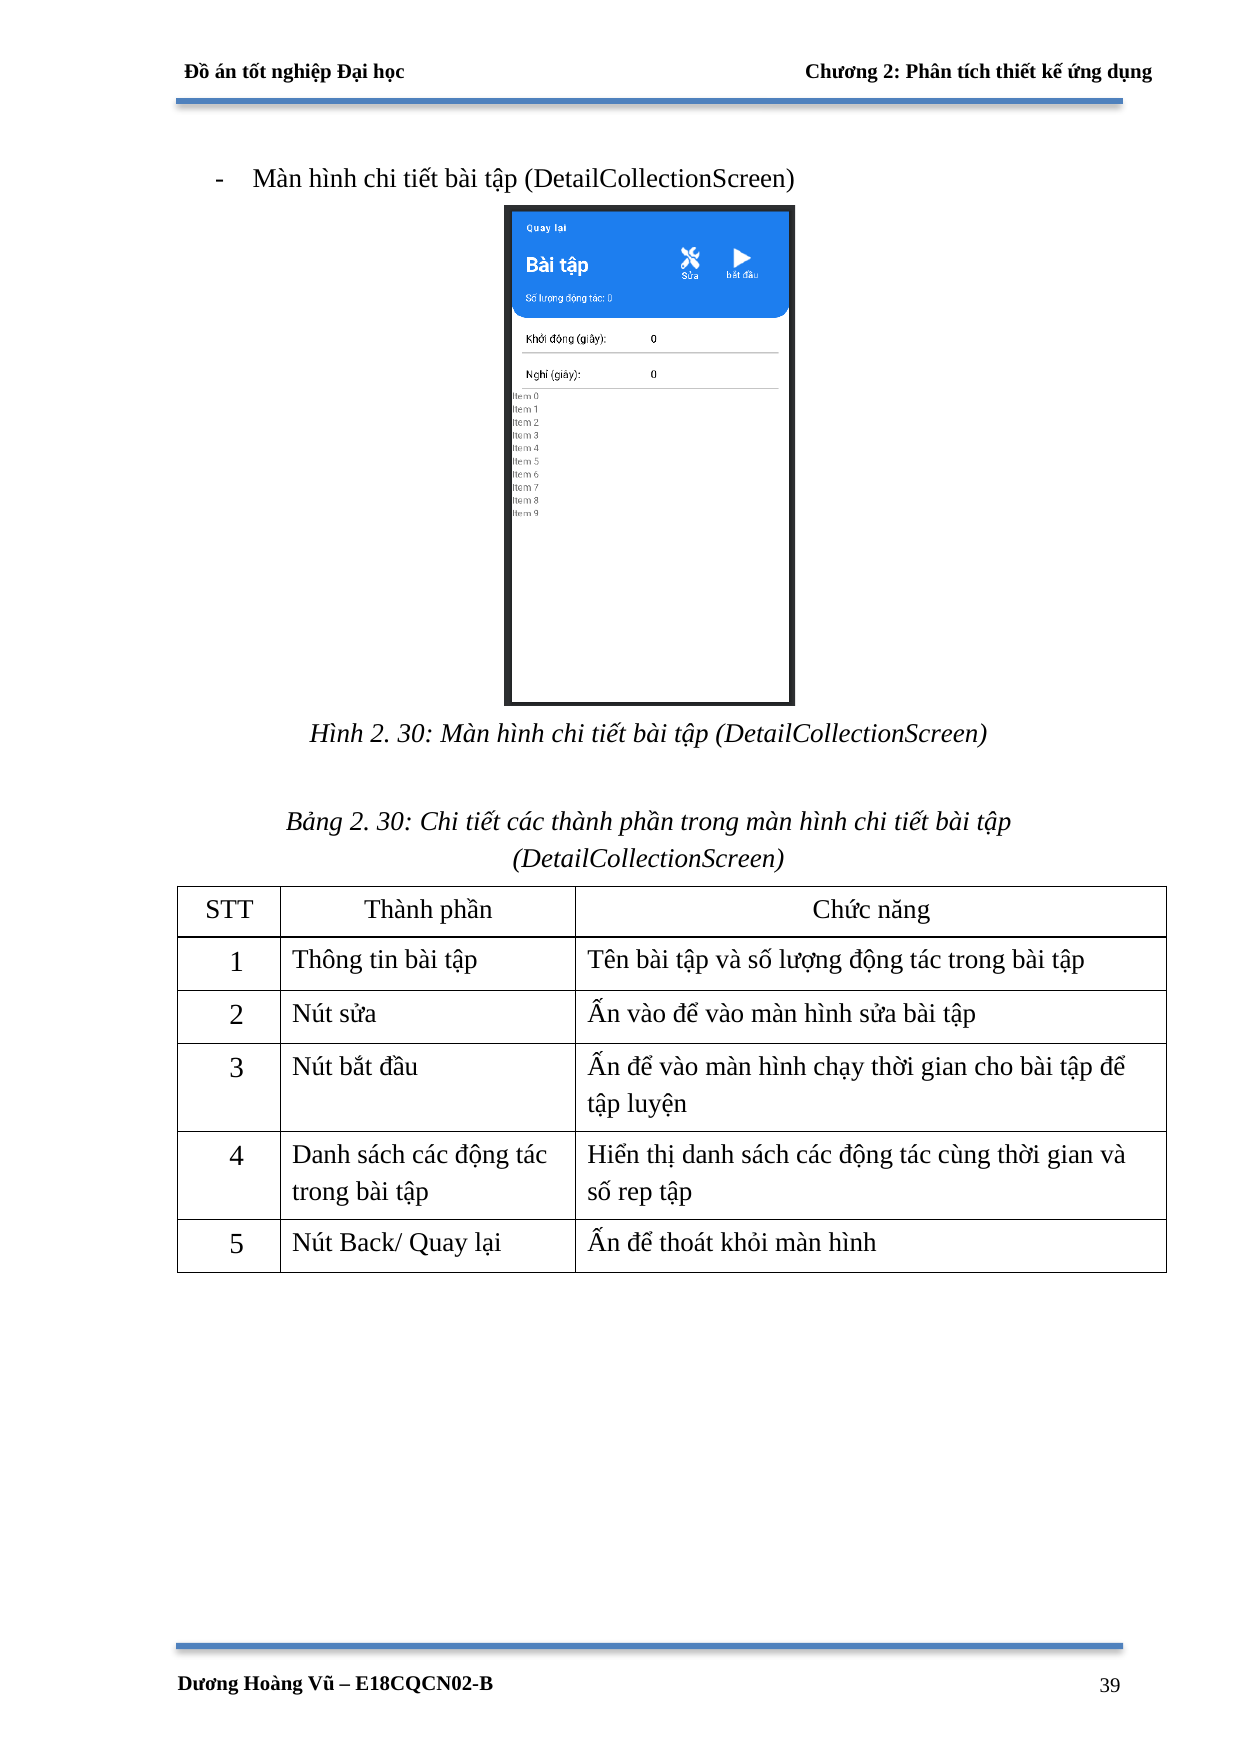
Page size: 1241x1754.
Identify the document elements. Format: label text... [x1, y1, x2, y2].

table_cell [178, 1044, 280, 1131]
table_cell [178, 1220, 280, 1272]
table_cell Nút bắt đầu [281, 1044, 575, 1131]
table_cell Nút Back/ Quay lại [281, 1220, 575, 1272]
table_cell [178, 1132, 280, 1219]
table_cell [178, 938, 280, 989]
table_cell Ấn để thoát khỏi màn hình [576, 1220, 1166, 1272]
text Hình 2. 30: Màn hình chi tiết bài tập (DetailCollectionScreen) [177, 718, 1122, 749]
table_cell Ấn để vào màn hình chạy thời gian cho bài tập để tập luyện [576, 1044, 1166, 1131]
list Màn hình chi tiết bài tập (DetailCollectionScreen) [215, 162, 1122, 193]
table_cell Nút sửa [281, 991, 575, 1043]
table_header STT [178, 887, 280, 936]
table_cell [178, 991, 280, 1043]
table_cell Danh sách các động tác trong bài tập [281, 1132, 575, 1219]
picture [504, 205, 796, 706]
table_cell Hiển thị danh sách các động tác cùng thời gian và số rep tập [576, 1132, 1166, 1219]
table_header Chức năng [576, 887, 1166, 936]
table_header Thành phần [281, 887, 575, 936]
table_cell Ấn vào để vào màn hình sửa bài tập [576, 991, 1166, 1043]
text Bảng 2. 30: Chi tiết các thành phần trong màn hình chi tiết bài tập (DetailCollectionScreen) [177, 805, 1122, 873]
table_cell Tên bài tập và số lượng động tác trong bài tập [576, 938, 1166, 989]
table_cell Thông tin bài tập [281, 938, 575, 989]
